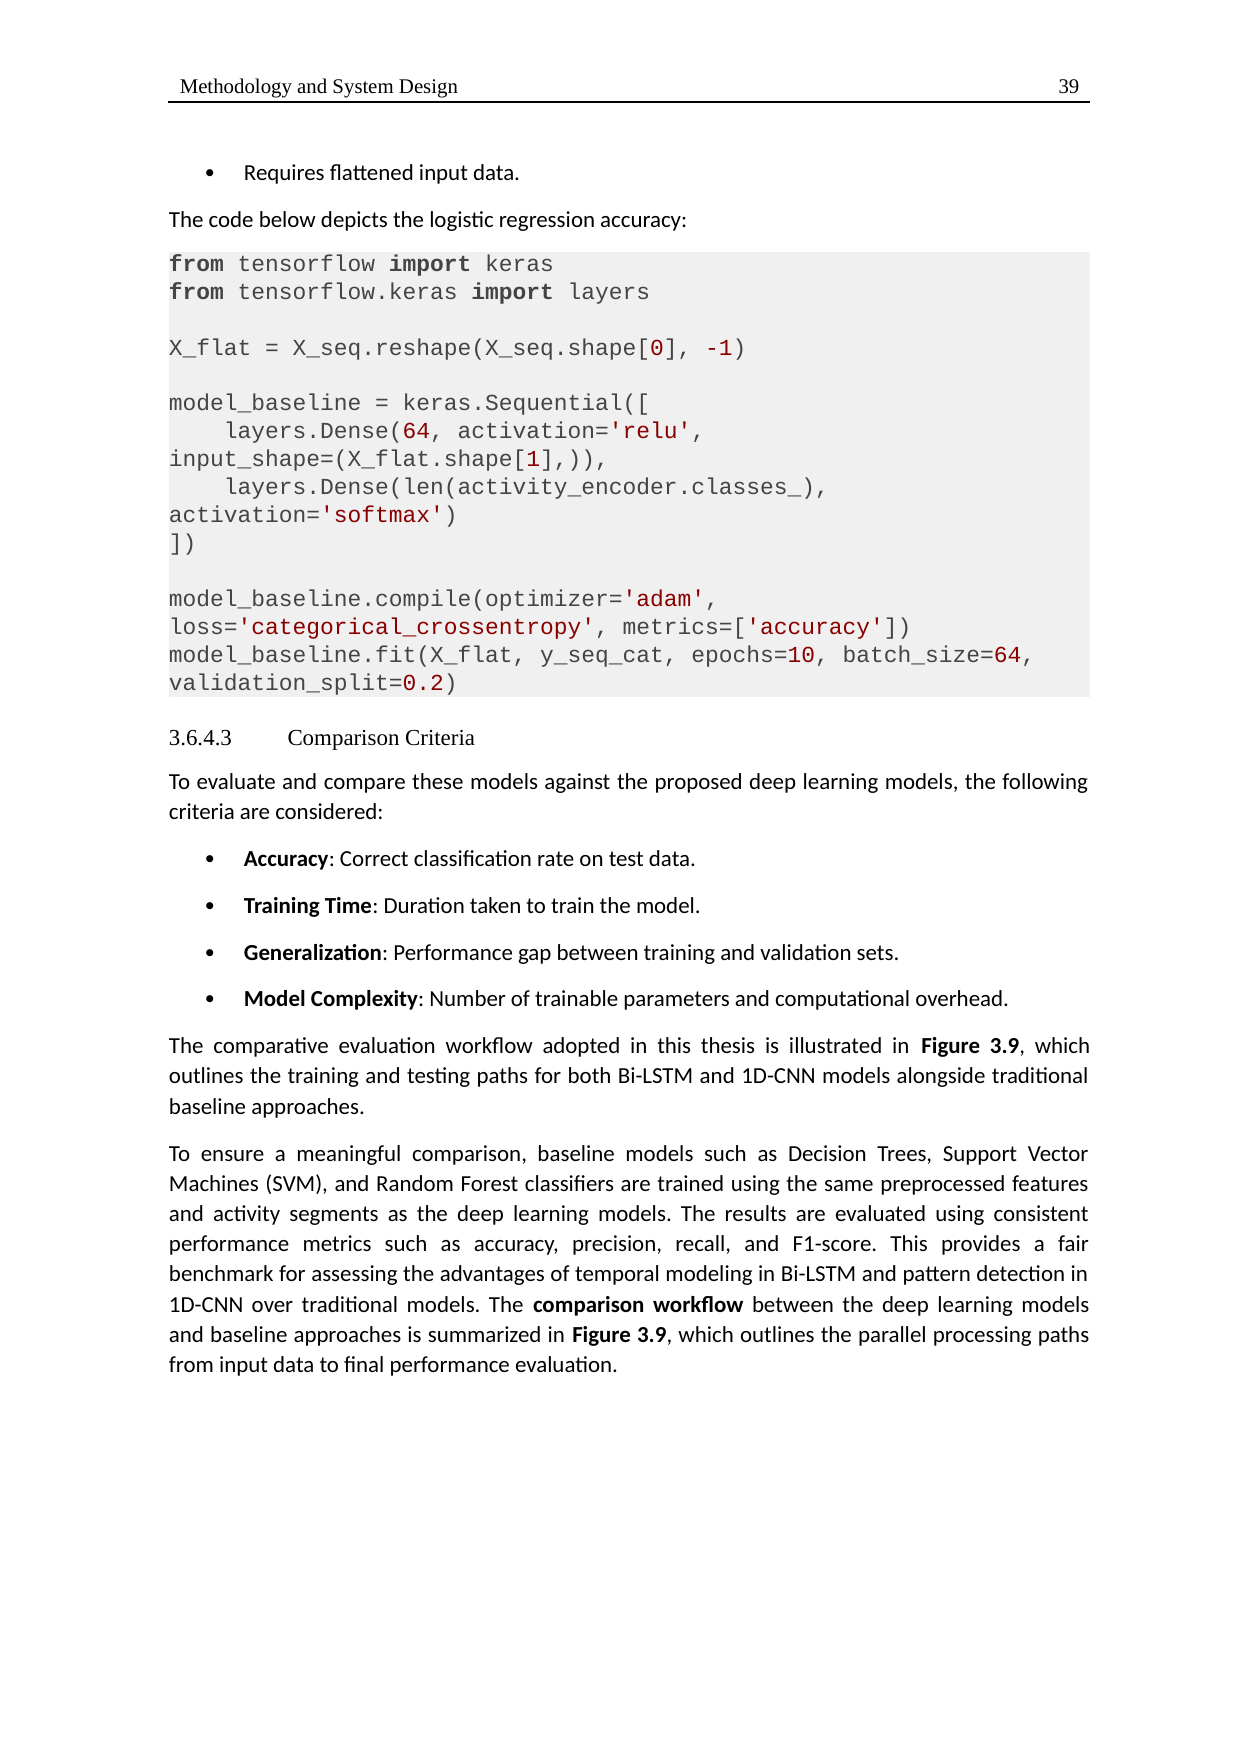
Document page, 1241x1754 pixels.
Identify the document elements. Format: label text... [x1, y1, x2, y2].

list Requires flattened input data. [206, 158, 1090, 186]
list Model Complexity: Number of trainable parameters and computational overhead. [206, 984, 1090, 1013]
text To ensure a meaningful comparison, baseline models such as Decision Trees, Support Vector Machines (SVM), and Random Forest classifiers are trained using the same preprocessed features and activity segments as the deep learning models. The results are evaluated using consistent performance metrics such as accuracy, precision, recall, and F1-score. This provides a fair benchmark for assessing the advantages of temporal modeling in Bi-LSTM and pattern detection in 1D-CNN over traditional models. The comparison workflow between the deep learning models and baseline approaches is summarized in Figure 3.9, which outlines the parallel processing paths from input data to final performance evaluation. [169, 1139, 1090, 1378]
text from tensorflow import keras from tensorflow.keras import layers X_flat = X_seq.reshape(X_seq.shape[0], -1) model_baseline = keras.Sequential([ layers.Dense(64, activation='relu', input_shape=(X_flat.shape[1],)), layers.Dense(len(activity_encoder.classes_), activation='softmax') ]) model_baseline.compile(optimizer='adam', loss='categorical_crossentropy', metrics=['accuracy']) model_baseline.fit(X_flat, y_seq_cat, epochs=10, batch_size=64, validation_split=0.2) [169, 252, 1090, 697]
subtitle Comparison Criteria [169, 724, 1090, 750]
list Generalization: Performance gap between training and validation sets. [206, 938, 1090, 966]
list Training Time: Duration taken to train the model. [206, 891, 1090, 919]
list Accuracy: Correct classification rate on test data. [206, 844, 1090, 872]
text The comparative evaluation workflow adopted in this thesis is illustrated in Figure 3.9, which outlines the training and testing paths for both Bi-LSTM and 1D-CNN models alongside traditional baseline approaches. [169, 1031, 1090, 1120]
text The code below depicts the logistic regression accuracy: [169, 205, 1090, 233]
text To evaluate and compare these models against the proposed deep learning models, the following criteria are considered: [169, 767, 1090, 825]
